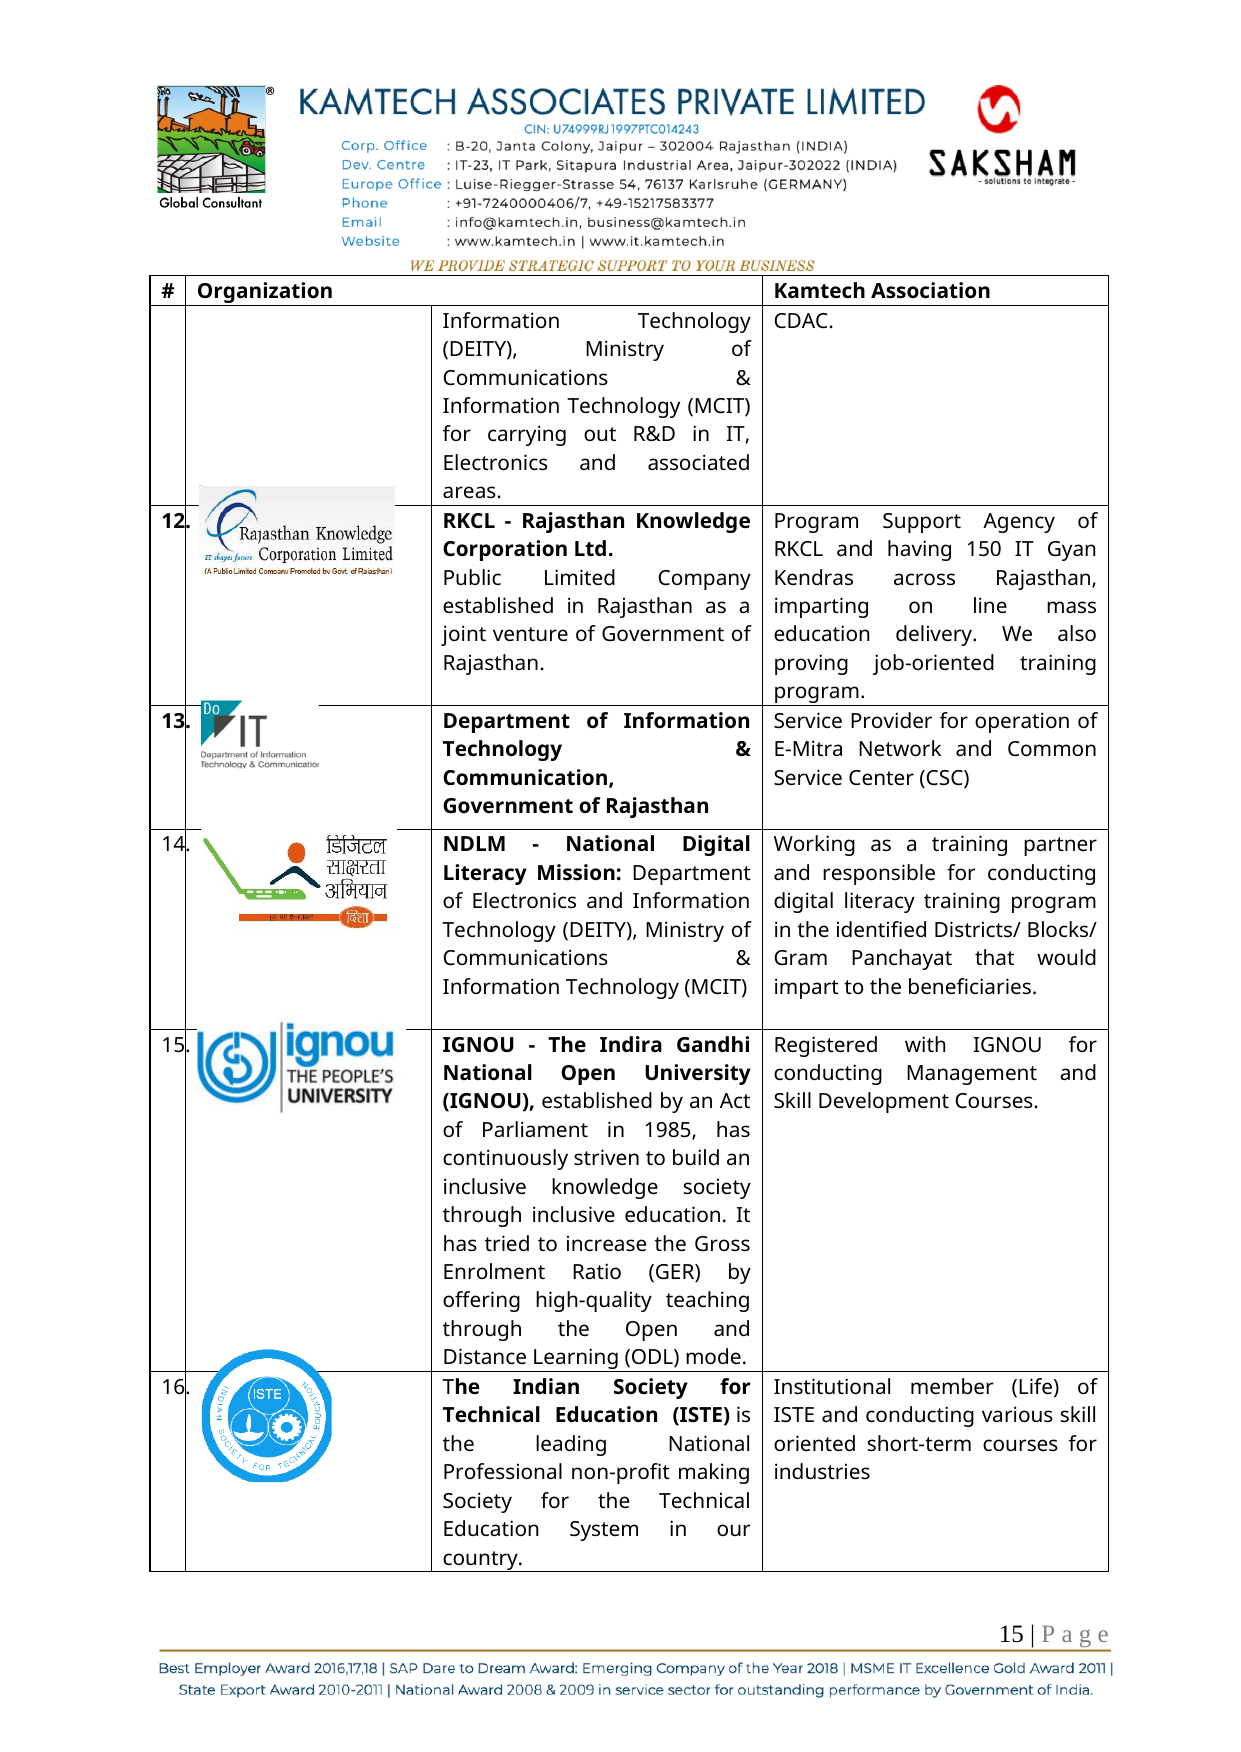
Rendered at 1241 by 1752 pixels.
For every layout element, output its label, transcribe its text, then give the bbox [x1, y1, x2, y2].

table_cell NDLM - National Digital Literacy Mission: Department of Electronics and Information Technology (DEITY), Ministry of Communications & Information Technology (MCIT) [432, 830, 762, 1029]
table_cell [151, 830, 185, 1029]
table_cell [151, 506, 185, 705]
table_cell [186, 506, 431, 705]
table_cell Working as a training partner and responsible for conducting digital literacy training program in the identified Districts/ Blocks/ Gram Panchayat that would impart to the beneficiaries. [763, 830, 1108, 1029]
table_cell [151, 1030, 185, 1371]
table_header Organization [186, 276, 762, 305]
table_header # [151, 276, 185, 305]
table_cell [151, 1372, 185, 1571]
picture [150, 1639, 1144, 1706]
picture [199, 678, 319, 785]
table_cell The Indian Society for Technical Education (ISTE) is the leading National Professional non-profit making Society for the Technical Education System in our country. [432, 1372, 762, 1571]
picture [200, 815, 397, 933]
table_cell Department of Information Technology & Communication, Government of Rajasthan [432, 706, 762, 828]
table_cell [186, 706, 431, 828]
table_cell RKCL - Rajasthan Knowledge Corporation Ltd. Public Limited Company established in Rajasthan as a joint venture of Government of Rajasthan. [432, 506, 762, 705]
table_cell Institutional member (Life) of ISTE and conducting various skill oriented short-term courses for industries [763, 1372, 1108, 1571]
table_cell [186, 830, 431, 1029]
table_cell Registered with IGNOU for conducting Management and Skill Development Courses. [763, 1030, 1108, 1371]
table_cell [151, 306, 185, 505]
picture [196, 1015, 407, 1115]
picture [200, 1349, 332, 1481]
table_header Kamtech Association [763, 276, 1108, 305]
table_cell Program Support Agency of RKCL and having 150 IT Gyan Kendras across Rajasthan, imparting on line mass education delivery. We also proving job-oriented training program. [763, 506, 1108, 705]
table_cell IGNOU - The Indira Gandhi National Open University (IGNOU), established by an Act of Parliament in 1985, has continuously striven to build an inclusive knowledge society through inclusive education. It has tried to increase the Gross Enrolment Ratio (GER) by offering high-quality teaching through the Open and Distance Learning (ODL) mode. [432, 1030, 762, 1371]
table_cell [151, 706, 185, 828]
picture [150, 75, 1091, 275]
table_cell [186, 1030, 431, 1371]
table_cell Service Provider for operation of E-Mitra Network and Common Service Center (CSC) [763, 706, 1108, 828]
table_cell [186, 306, 431, 505]
table_cell [186, 1372, 431, 1571]
